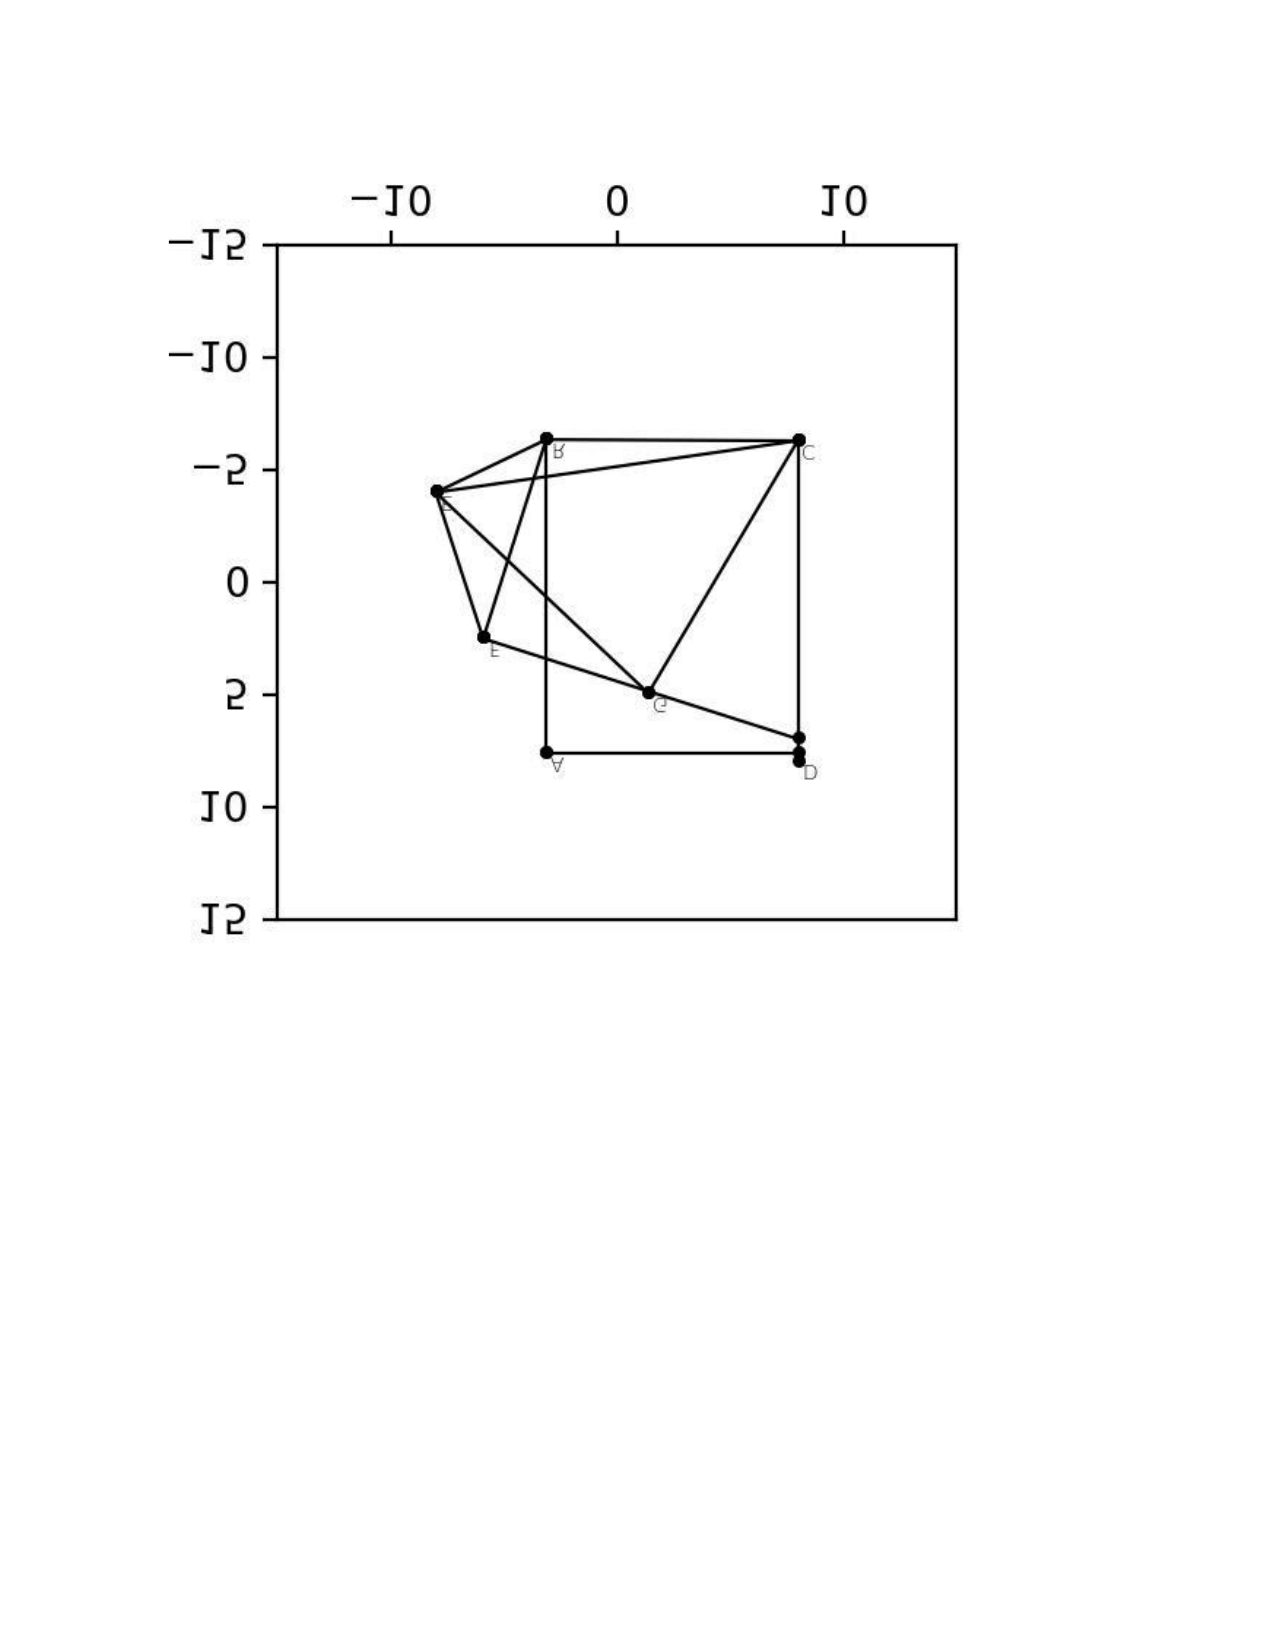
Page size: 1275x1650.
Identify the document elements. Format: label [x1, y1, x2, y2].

picture [168, 150, 1044, 1025]
